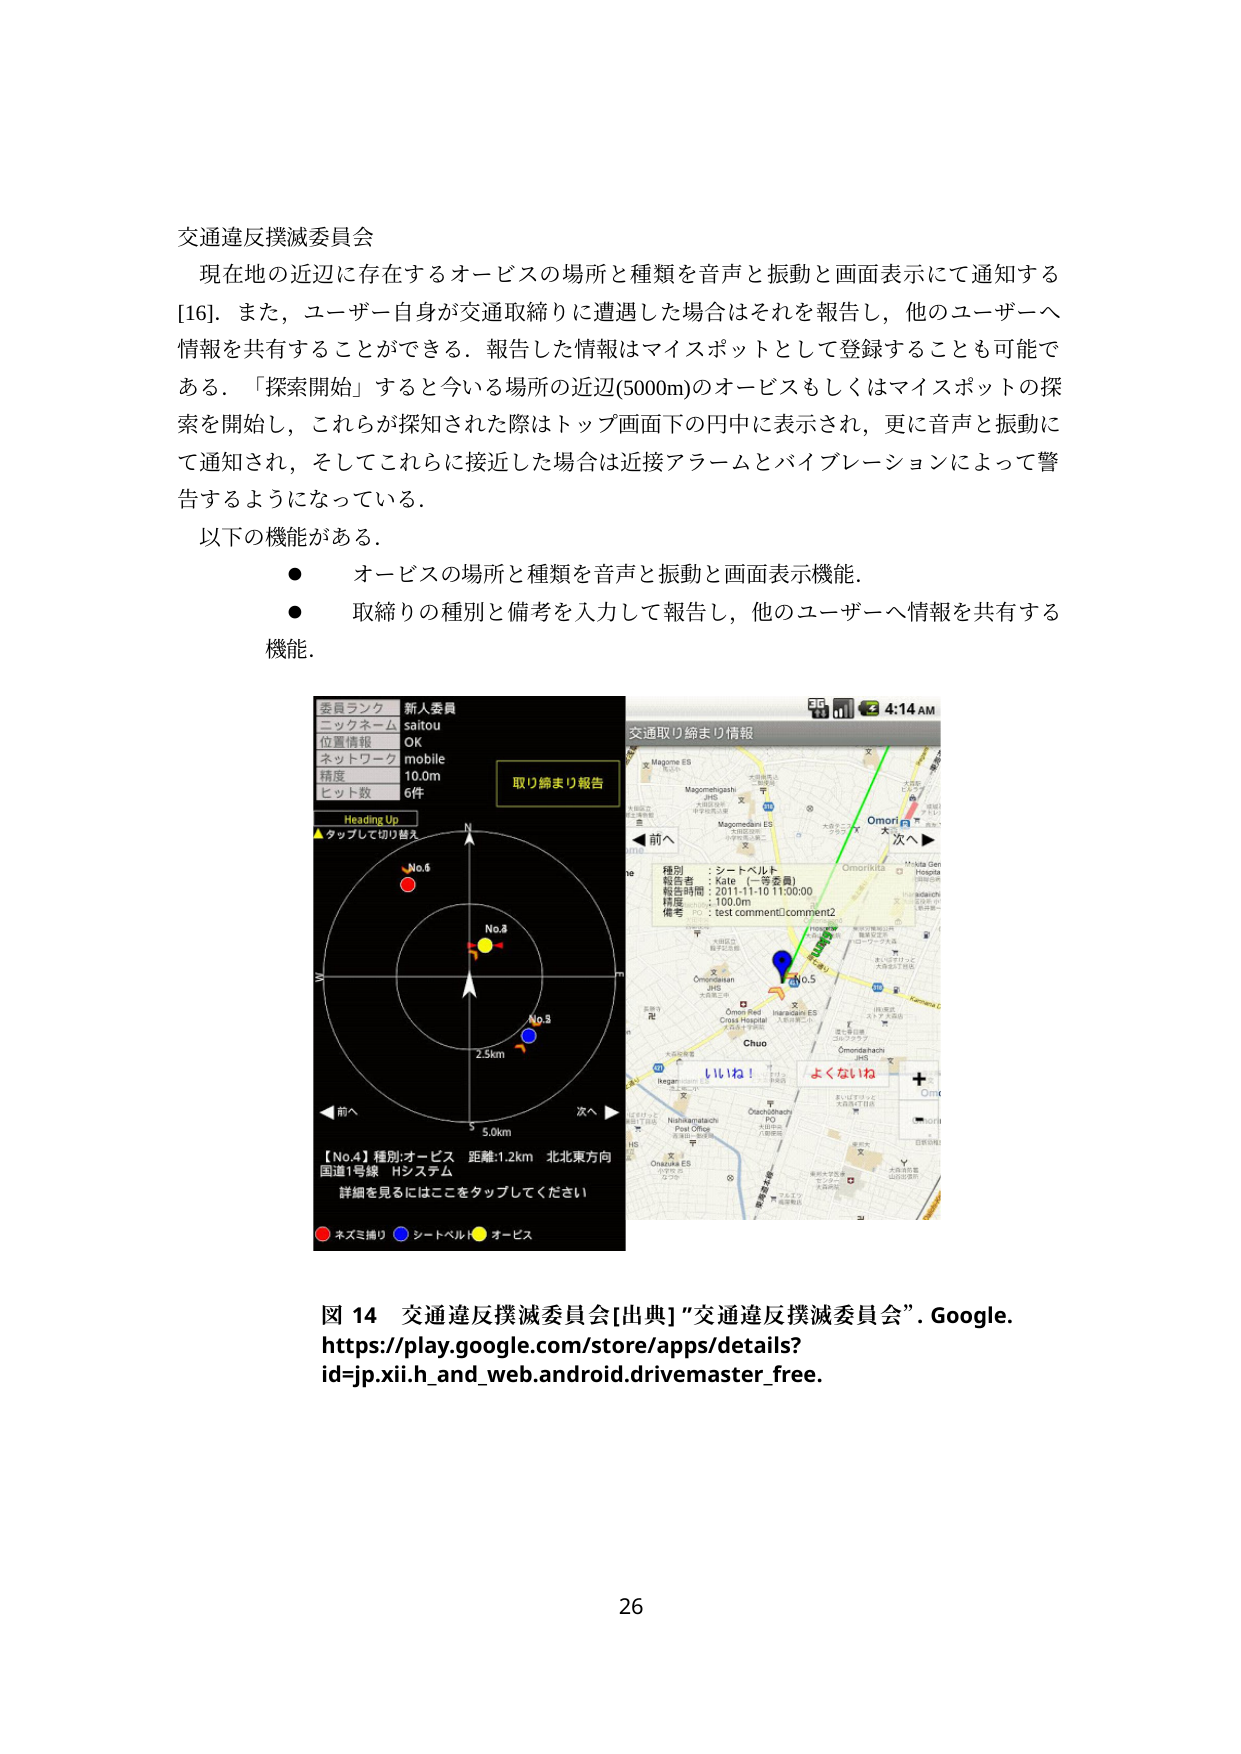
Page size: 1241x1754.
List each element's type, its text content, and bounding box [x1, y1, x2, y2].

text 交通違反撲滅委員会 [177, 217, 1063, 254]
list オービスの場所と種類を音声と振動と画面表示機能． [265, 554, 1063, 592]
picture [313, 696, 941, 1251]
text 以下の機能がある． [177, 517, 1063, 554]
list 取締りの種別と備考を入力して報告し，他のユーザーへ情報を共有する機能． [265, 592, 1063, 667]
text 現在地の近辺に存在するオービスの場所と種類を音声と振動と画面表示にて通知する[16]．また，ユーザー自身が交通取締りに遭遇した場合はそれを報告し，他のユーザーへ情報を共有することができる．報告した情報はマイスポットとして登録することも可能である．「探索開始」すると今いる場所の近辺(5000m)のオービスもしくはマイスポットの探索を開始し，これらが探知された際はトップ画面下の円中に表示され，更に音声と振動にて通知され，そしてこれらに接近した場合は近接アラームとバイブレーションによって警告するようになっている． [177, 254, 1063, 517]
